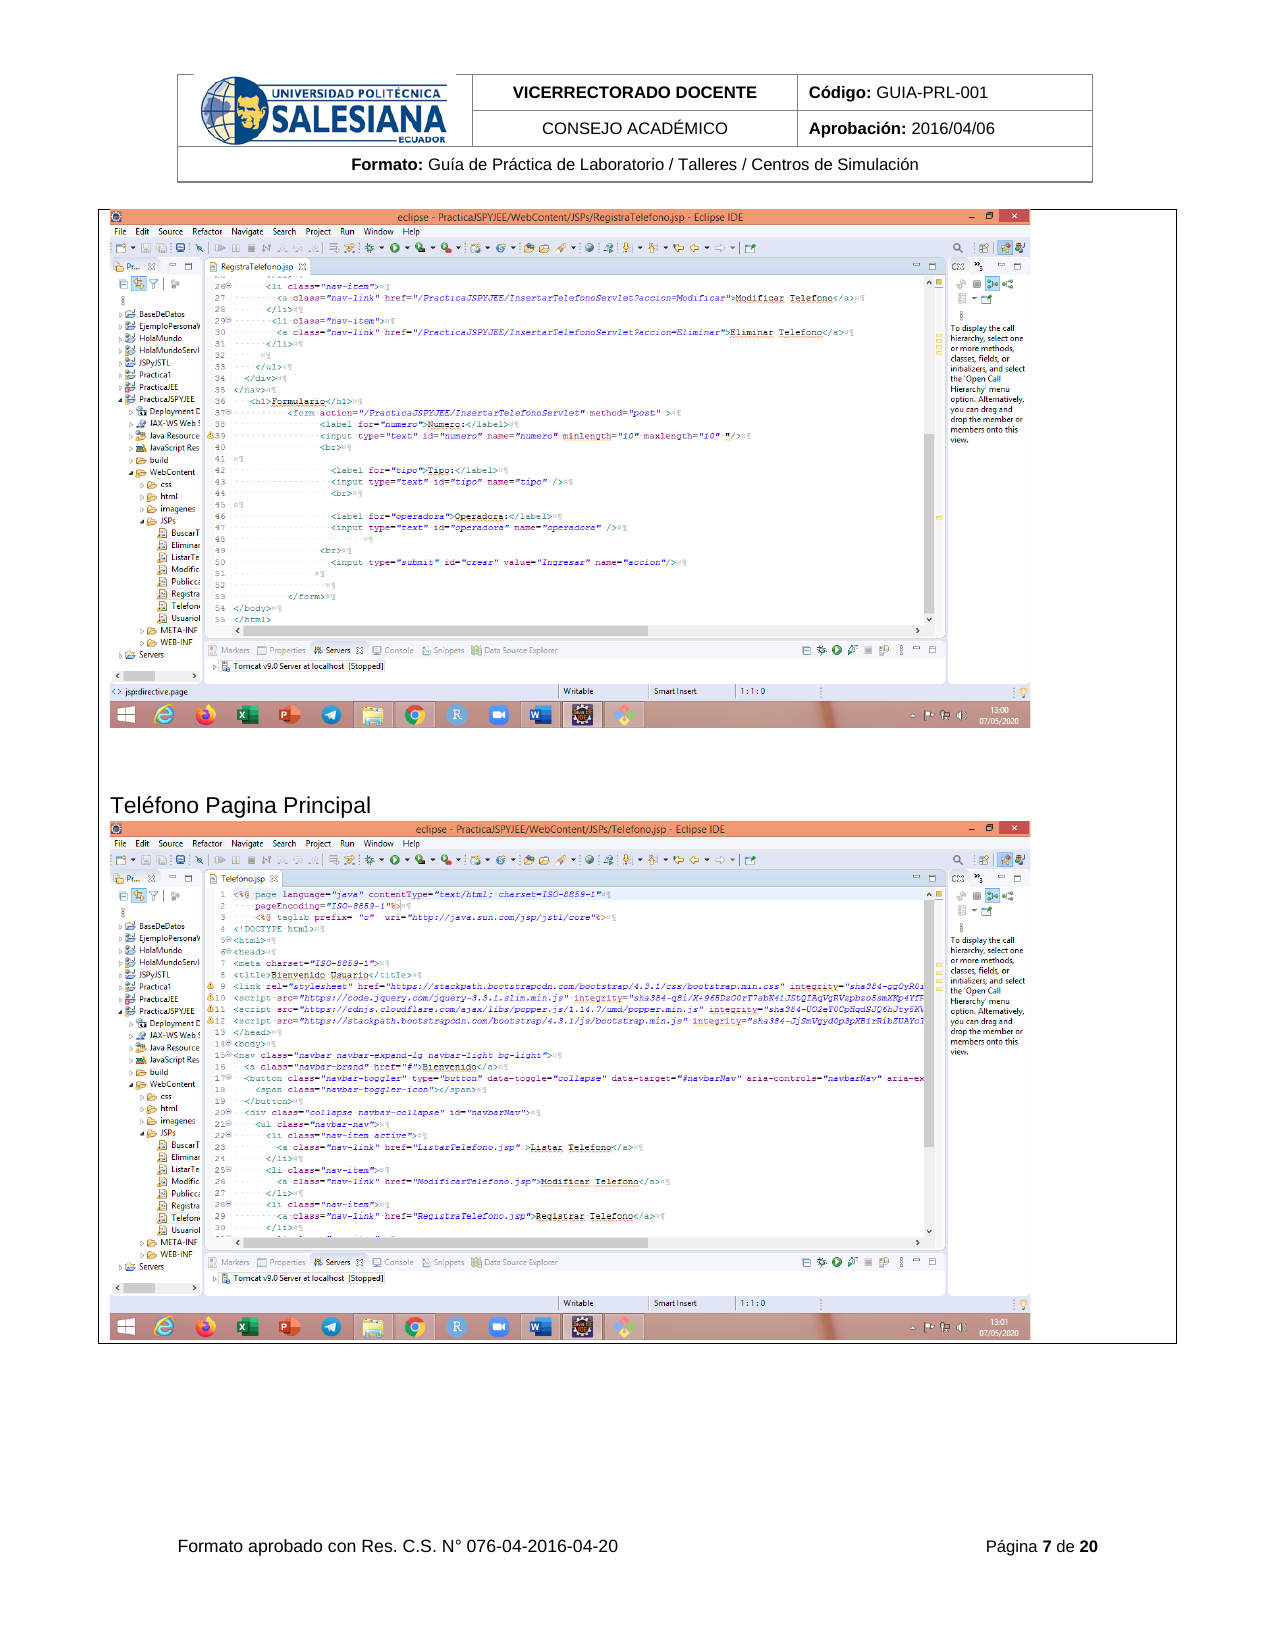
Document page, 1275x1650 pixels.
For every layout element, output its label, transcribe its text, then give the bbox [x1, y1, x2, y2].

picture [193, 74, 457, 146]
picture [109, 209, 1031, 728]
picture [109, 821, 1031, 1340]
